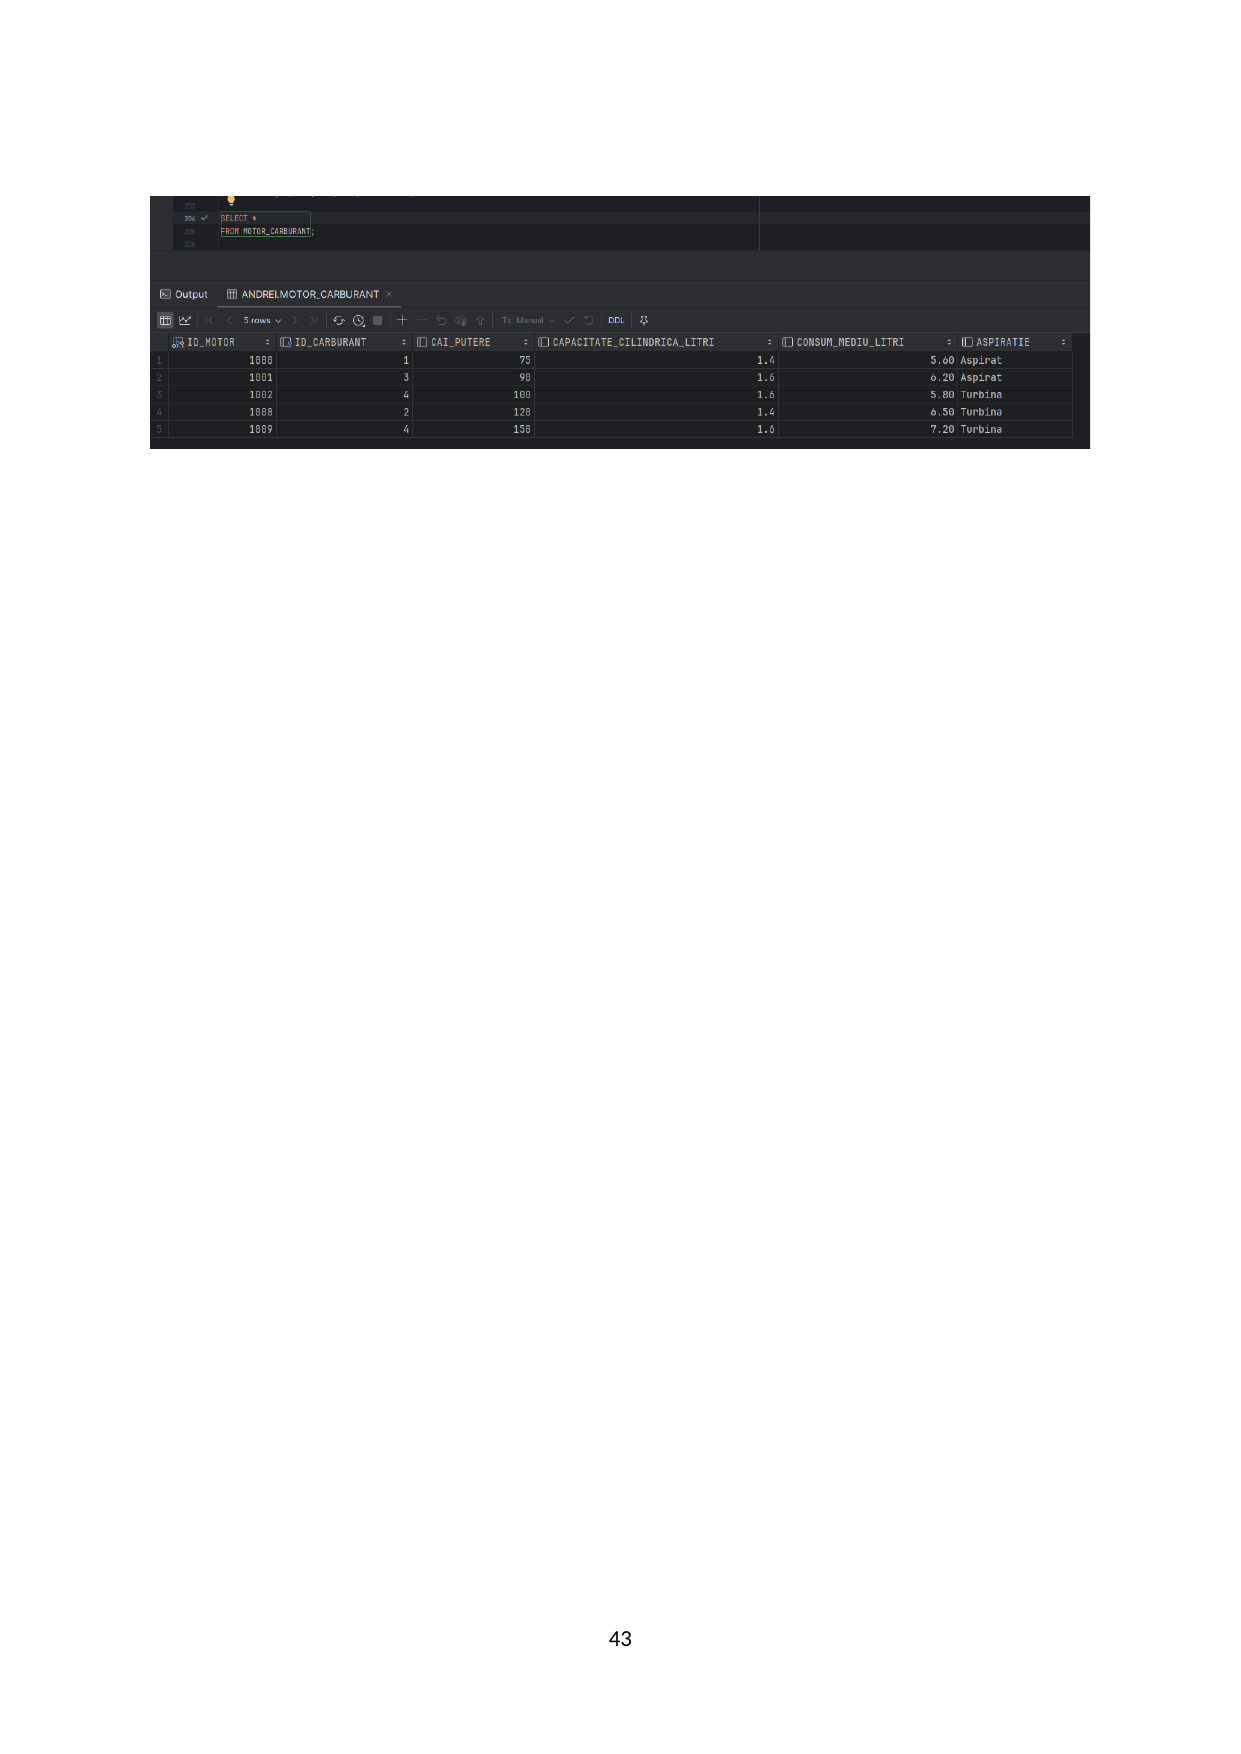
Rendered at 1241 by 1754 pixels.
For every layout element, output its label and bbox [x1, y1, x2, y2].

picture [150, 196, 1091, 449]
